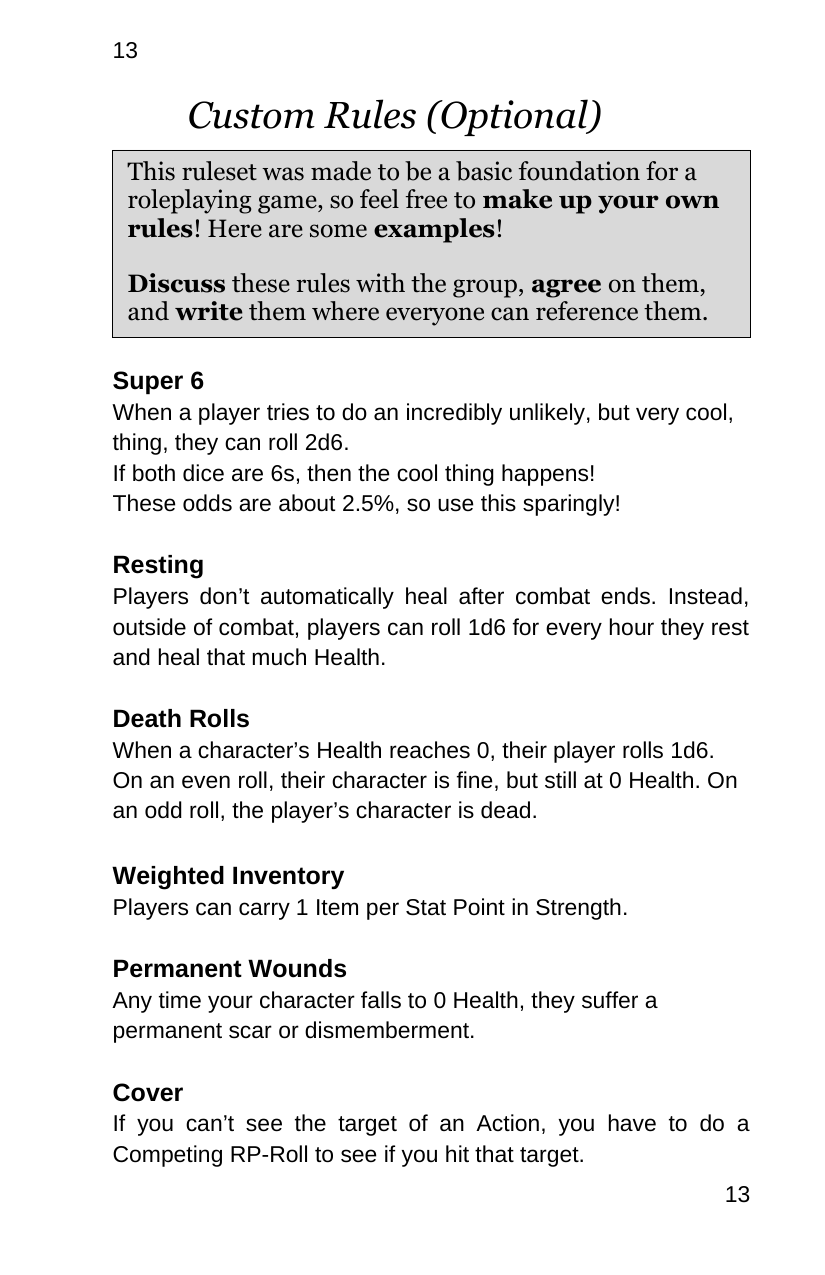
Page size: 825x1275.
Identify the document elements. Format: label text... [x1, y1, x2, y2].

text Any time your character falls to 0 Health, they suffer a permanent scar or dismemberment. [112, 987, 750, 1074]
text When a character’s Health reaches 0, their player rolls 1d6. On an even roll, their character is fine, but still at 0 Health. On an odd roll, the player’s character is dead. [112, 737, 750, 824]
text Players can carry 1 Item per Stat Point in Strength. [112, 894, 750, 920]
text Players don’t automatically heal after combat ends. Instead, outside of combat, players can roll 1d6 for every hour they rest and heal that much Health. [112, 583, 750, 670]
text When a player tries to do an incredibly unlikely, but very cool, thing, they can roll 2d6. If both dice are 6s, then the cool thing happens! These odds are about 2.5%, so use this sparingly! [112, 399, 750, 516]
text Permanent Wounds [112, 954, 750, 983]
text Super 6 [112, 366, 750, 395]
subtitle Custom Rules (Optional) [112, 94, 750, 137]
text Weighted Inventory [112, 861, 750, 889]
text Cover If you can’t see the target of an Action, you have to do a Competing RP-Roll to see if you hit that target. [112, 1078, 750, 1167]
text Death Rolls [112, 704, 750, 733]
text Resting [112, 550, 750, 579]
